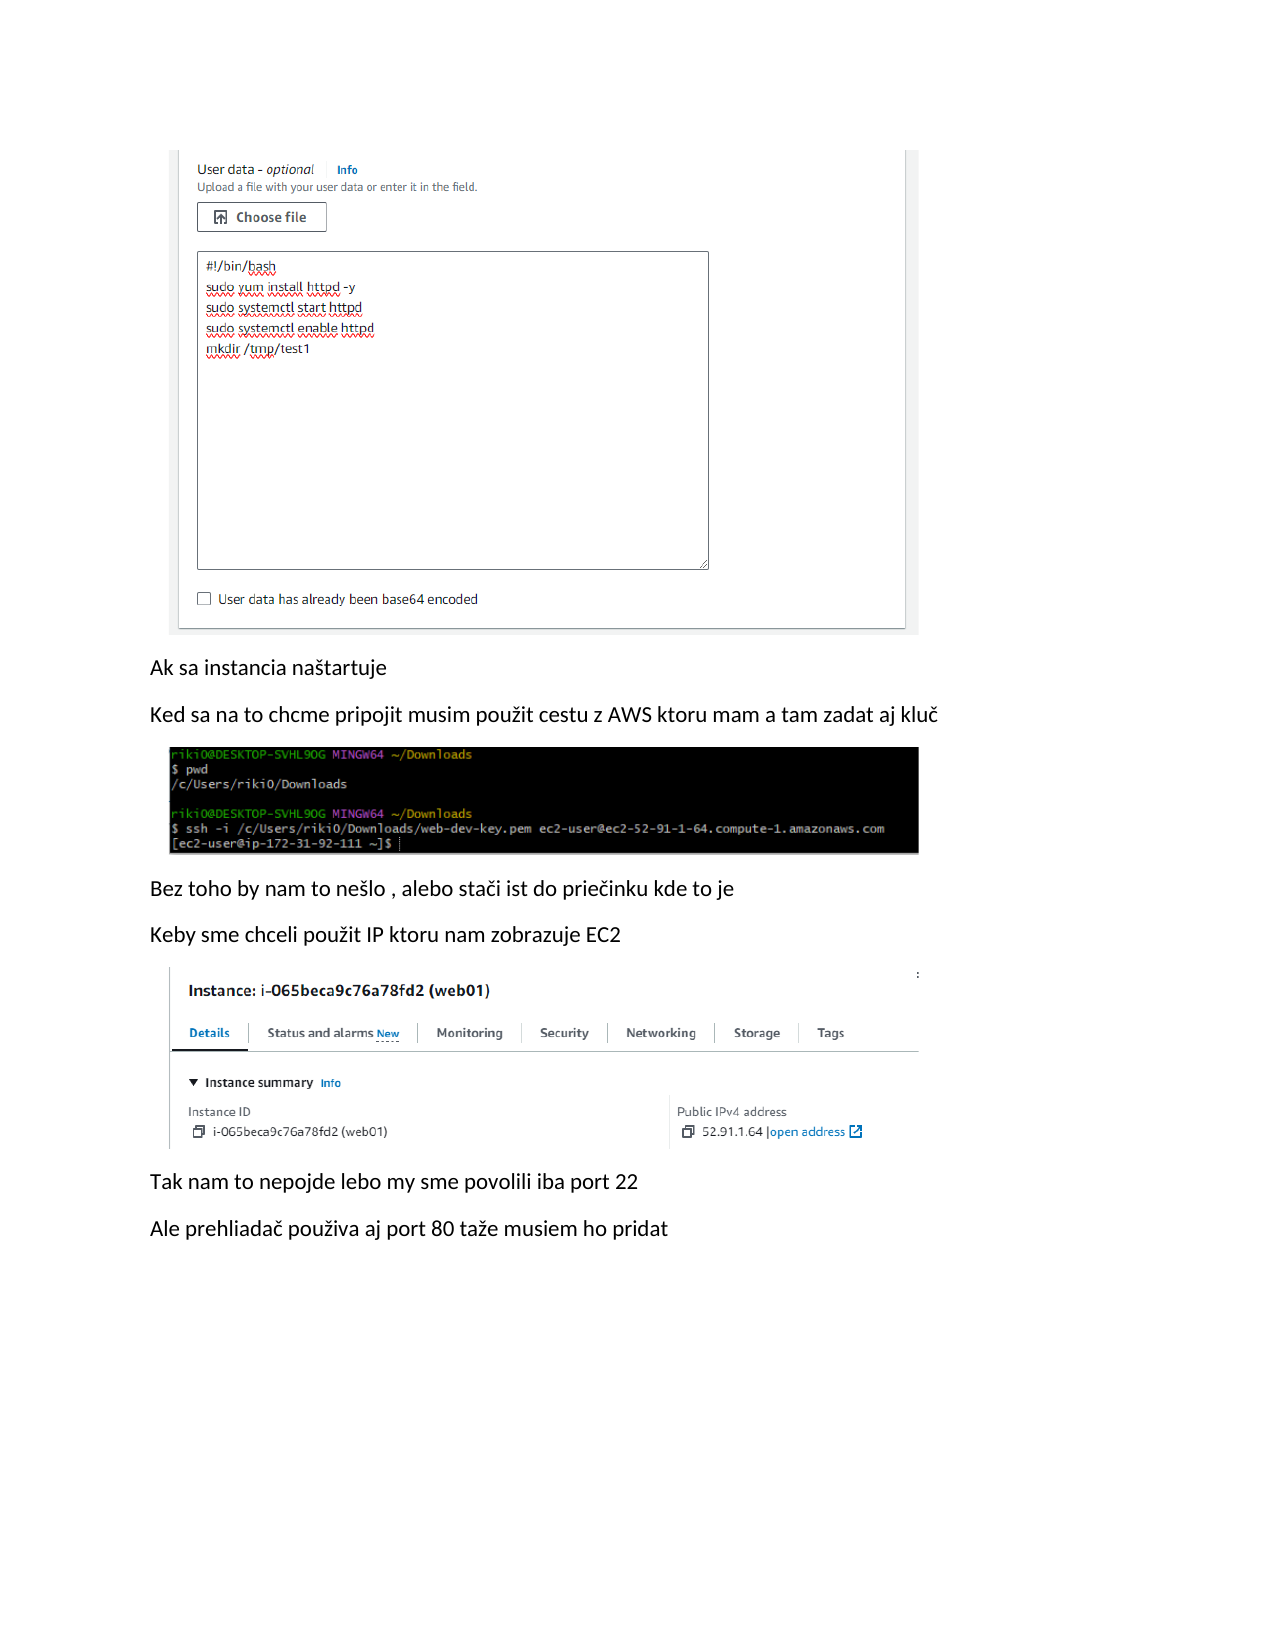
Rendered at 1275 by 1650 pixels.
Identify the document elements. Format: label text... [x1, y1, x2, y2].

text Ked sa na to chcme pripojit musim použit cestu z AWS ktoru mam a tam zadat aj kluč [150, 700, 1125, 728]
text Tak nam to nepojde lebo my sme povolili iba port 22 [150, 1167, 1125, 1196]
text Ale prehliadač použiva aj port 80 taže musiem ho pridat [150, 1214, 1125, 1242]
text Bez toho by nam to nešlo , alebo stači ist do priečinku kde to je [150, 874, 1125, 902]
text Keby sme chceli použit IP ktoru nam zobrazuje EC2 [150, 921, 1125, 948]
text Ak sa instancia naštartuje [150, 653, 1125, 681]
